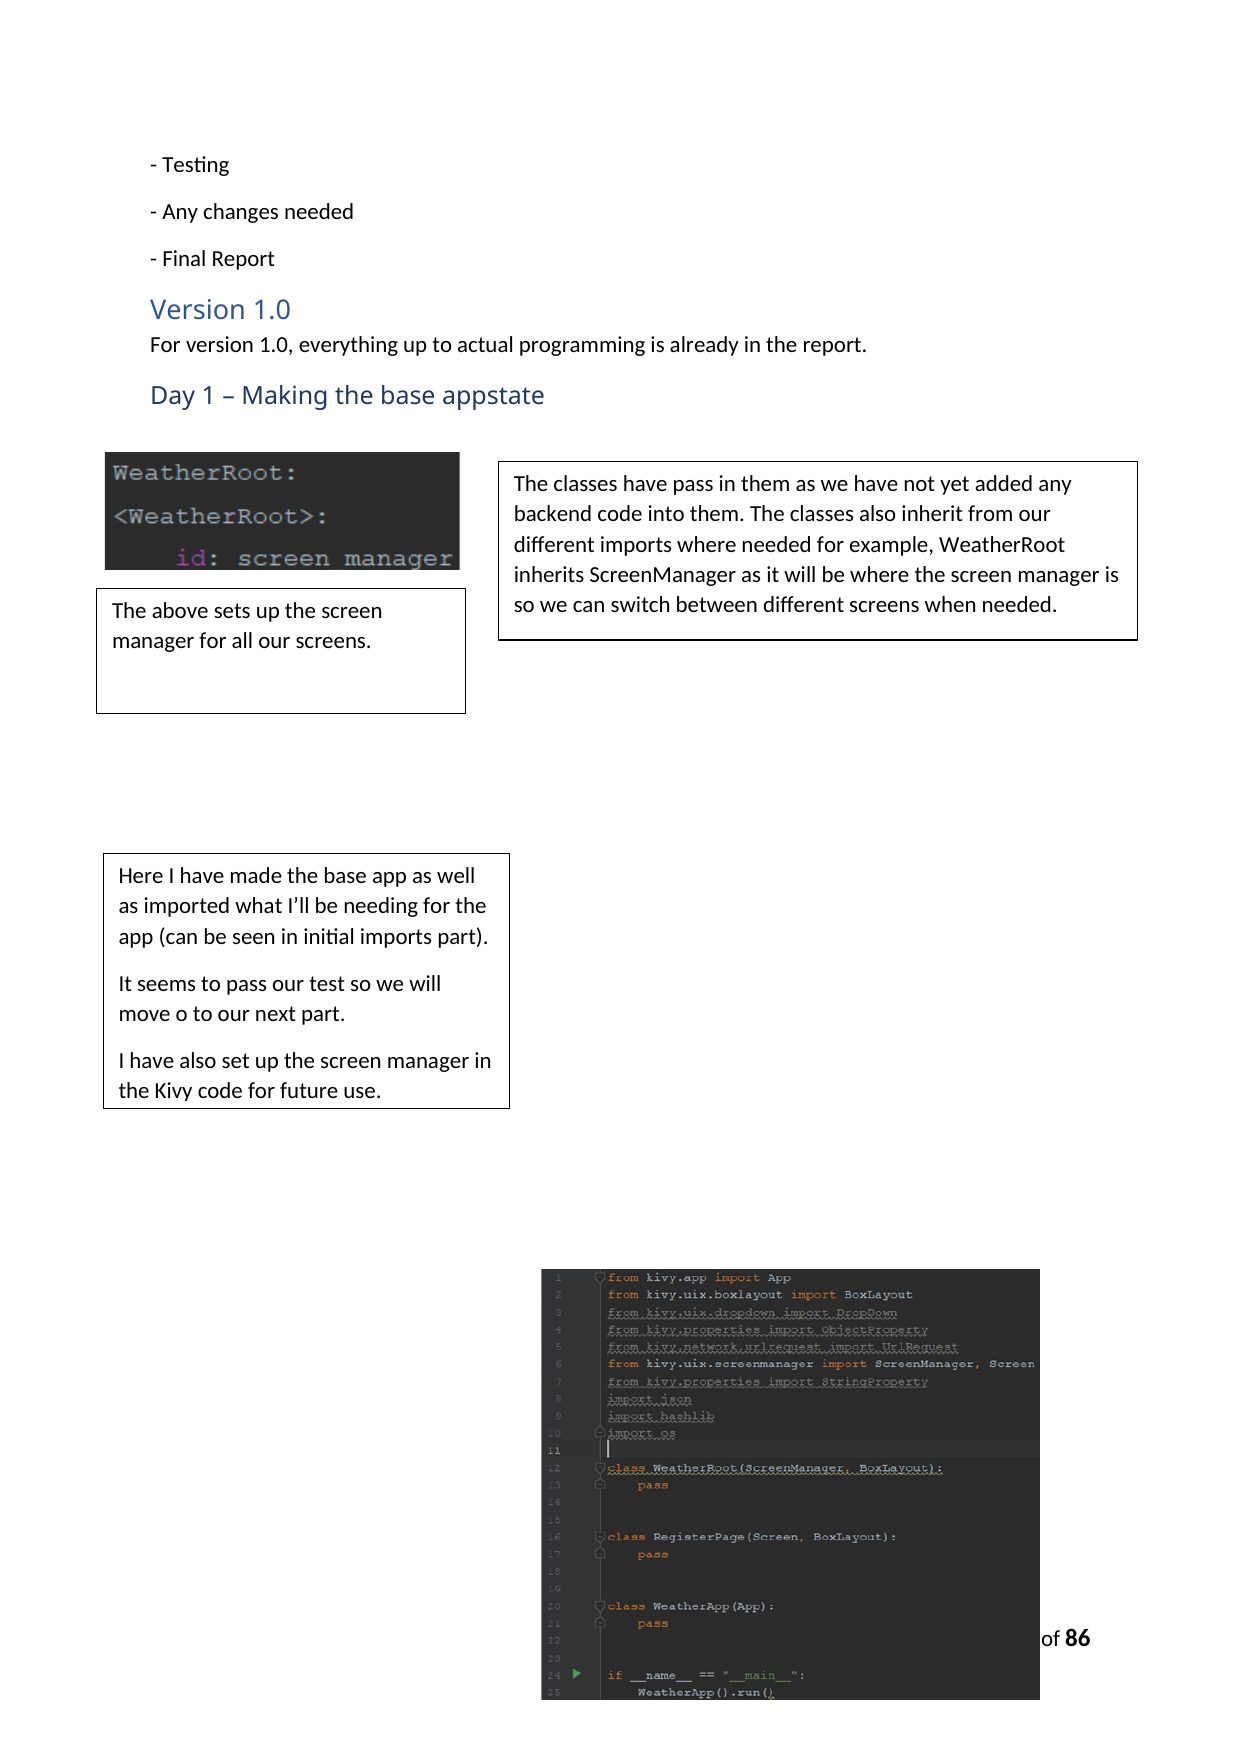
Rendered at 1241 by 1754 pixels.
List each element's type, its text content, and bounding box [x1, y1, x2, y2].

subtitle Day 1 – Making the base appstate [150, 377, 1090, 411]
text - Any changes needed [150, 197, 1090, 225]
picture [540, 1269, 1040, 1698]
picture [104, 452, 460, 570]
text For version 1.0, everything up to actual programming is already in the report. [150, 330, 1090, 358]
text - Testing [150, 150, 1090, 178]
text - Final Report [150, 244, 1090, 272]
subtitle Version 1.0 [150, 291, 1090, 327]
